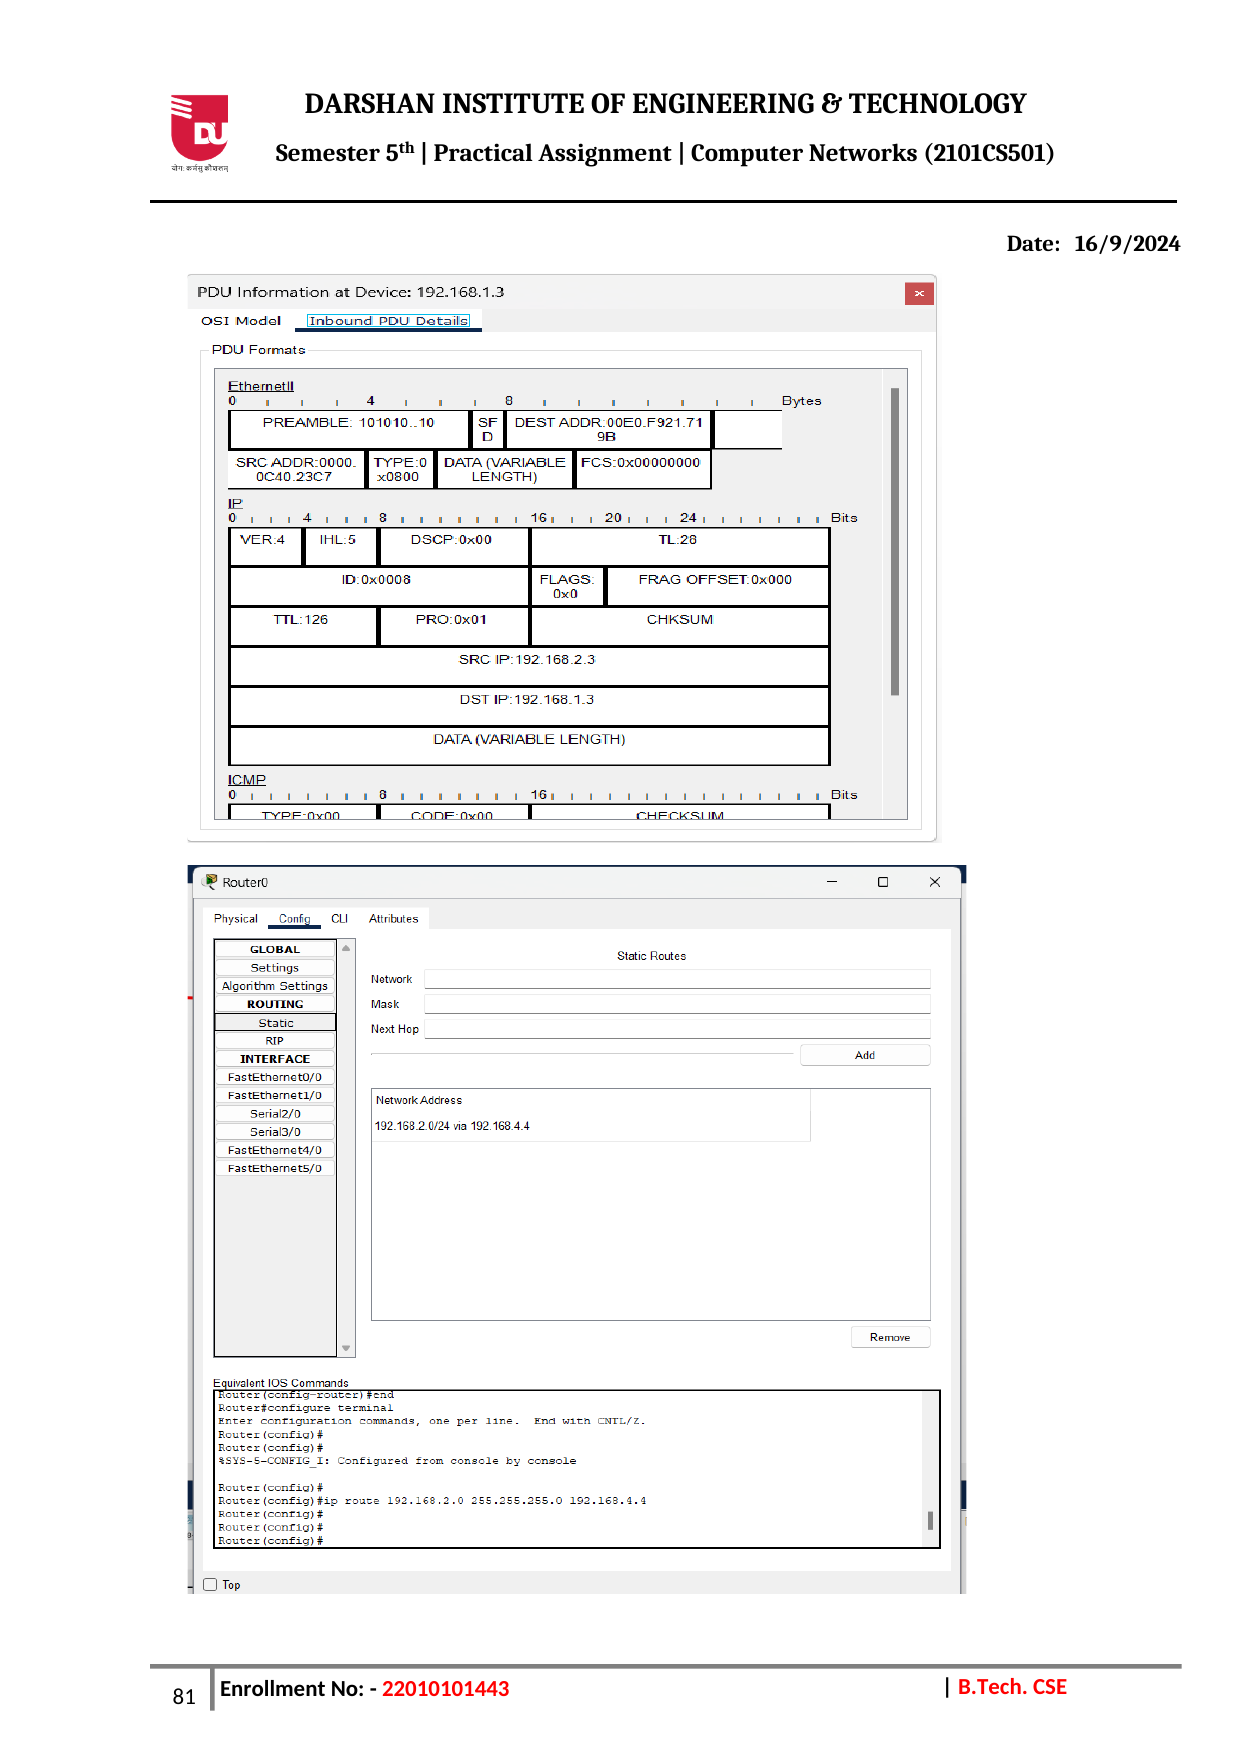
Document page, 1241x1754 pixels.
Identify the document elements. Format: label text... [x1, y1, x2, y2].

picture [187, 273, 942, 843]
text Date: 16/9/2024 [135, 231, 1181, 257]
picture [187, 865, 967, 1594]
picture [171, 94, 228, 173]
